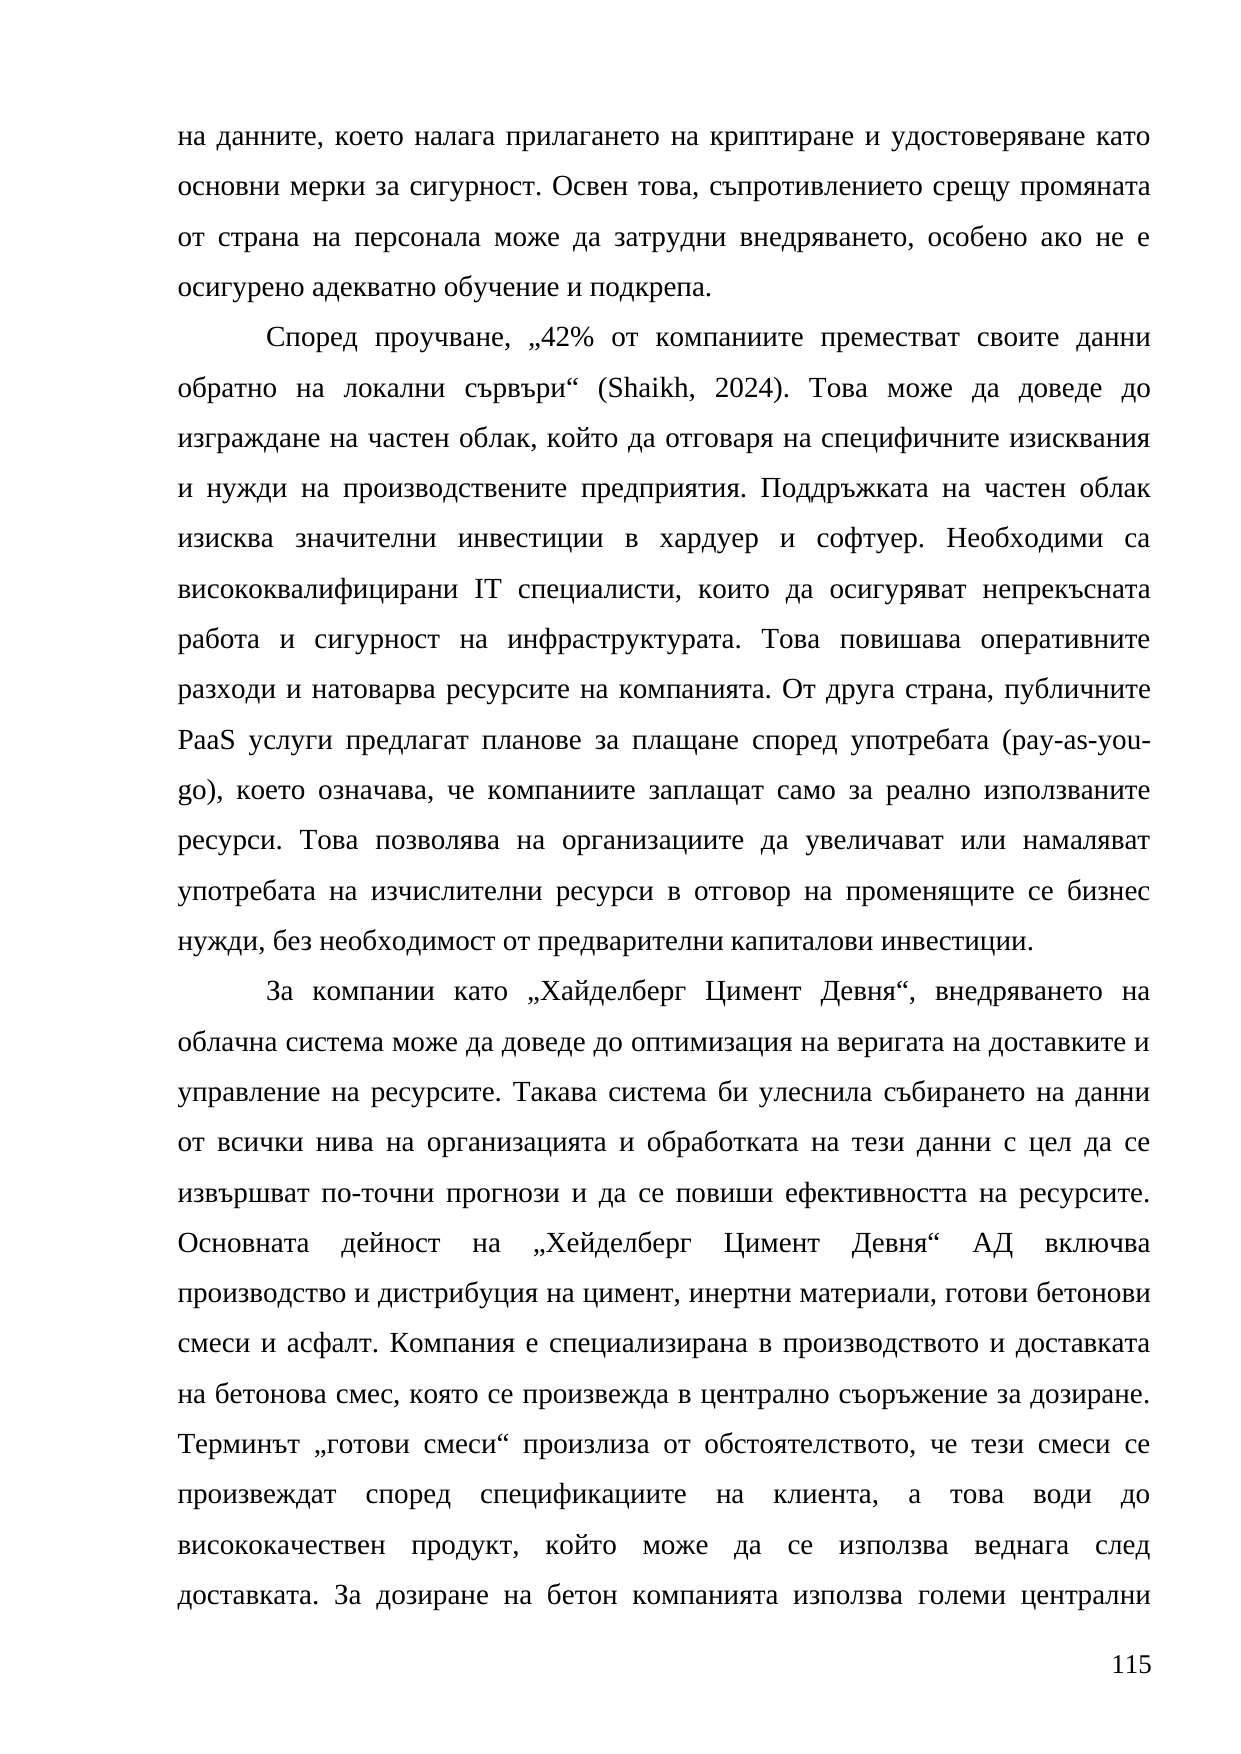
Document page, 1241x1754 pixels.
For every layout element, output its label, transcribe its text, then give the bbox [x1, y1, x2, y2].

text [177, 118, 1152, 303]
text Според проучване, „42% от компаниите преместват своите данни обратно на локални сървъри“ (Shaikh, 2024). Това може да доведе до изграждане на частен облак, който да отговаря на специфичните изисквания и нужди на производствените предприятия. Поддръжката на частен облак изисква значителни инвестиции в хардуер и софтуер. Необходими са висококвалифицирани IT специалисти, които да осигуряват непрекъсната работа и сигурност на инфраструктурата. Това повишава оперативните разходи и натоварва ресурсите на компанията. От друга страна, публичните PaaS услуги предлагат планове за плащане според употребата (pay-as-you-go), което означава, че компаниите заплащат само за реално използваните ресурси. Това позволява на организациите да увеличават или намаляват употребата на изчислителни ресурси в отговор на променящите се бизнес нужди, без необходимост от предварителни капиталови инвестиции. [177, 319, 1152, 957]
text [177, 973, 1152, 1611]
